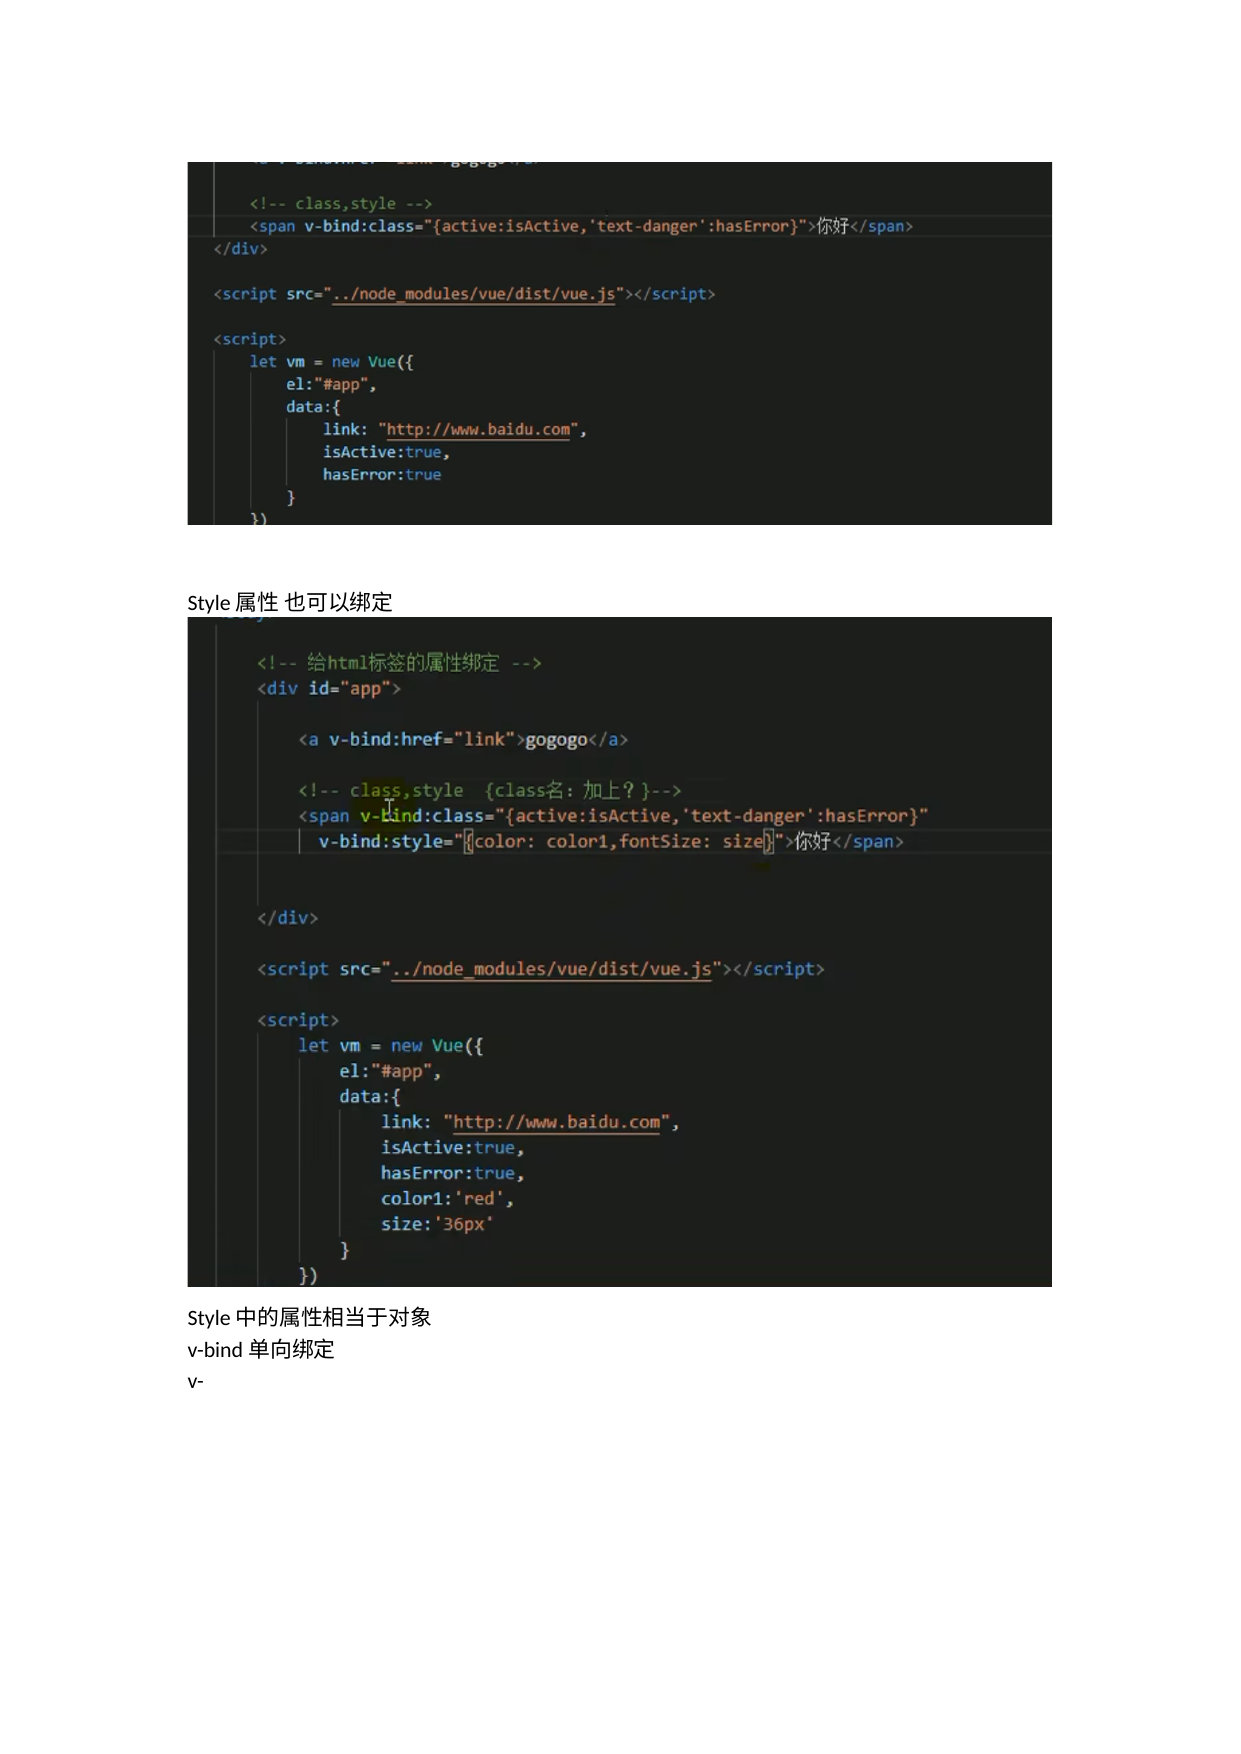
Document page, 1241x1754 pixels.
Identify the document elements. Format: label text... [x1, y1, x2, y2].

list Style中的属性相当于对象 [187, 1299, 1053, 1332]
picture [187, 162, 1053, 525]
list v-bind 单向绑定 [187, 1332, 1053, 1364]
list Style 属性 也可以绑定 [187, 584, 1053, 617]
picture [187, 617, 1052, 1287]
list v- [187, 1364, 1053, 1397]
